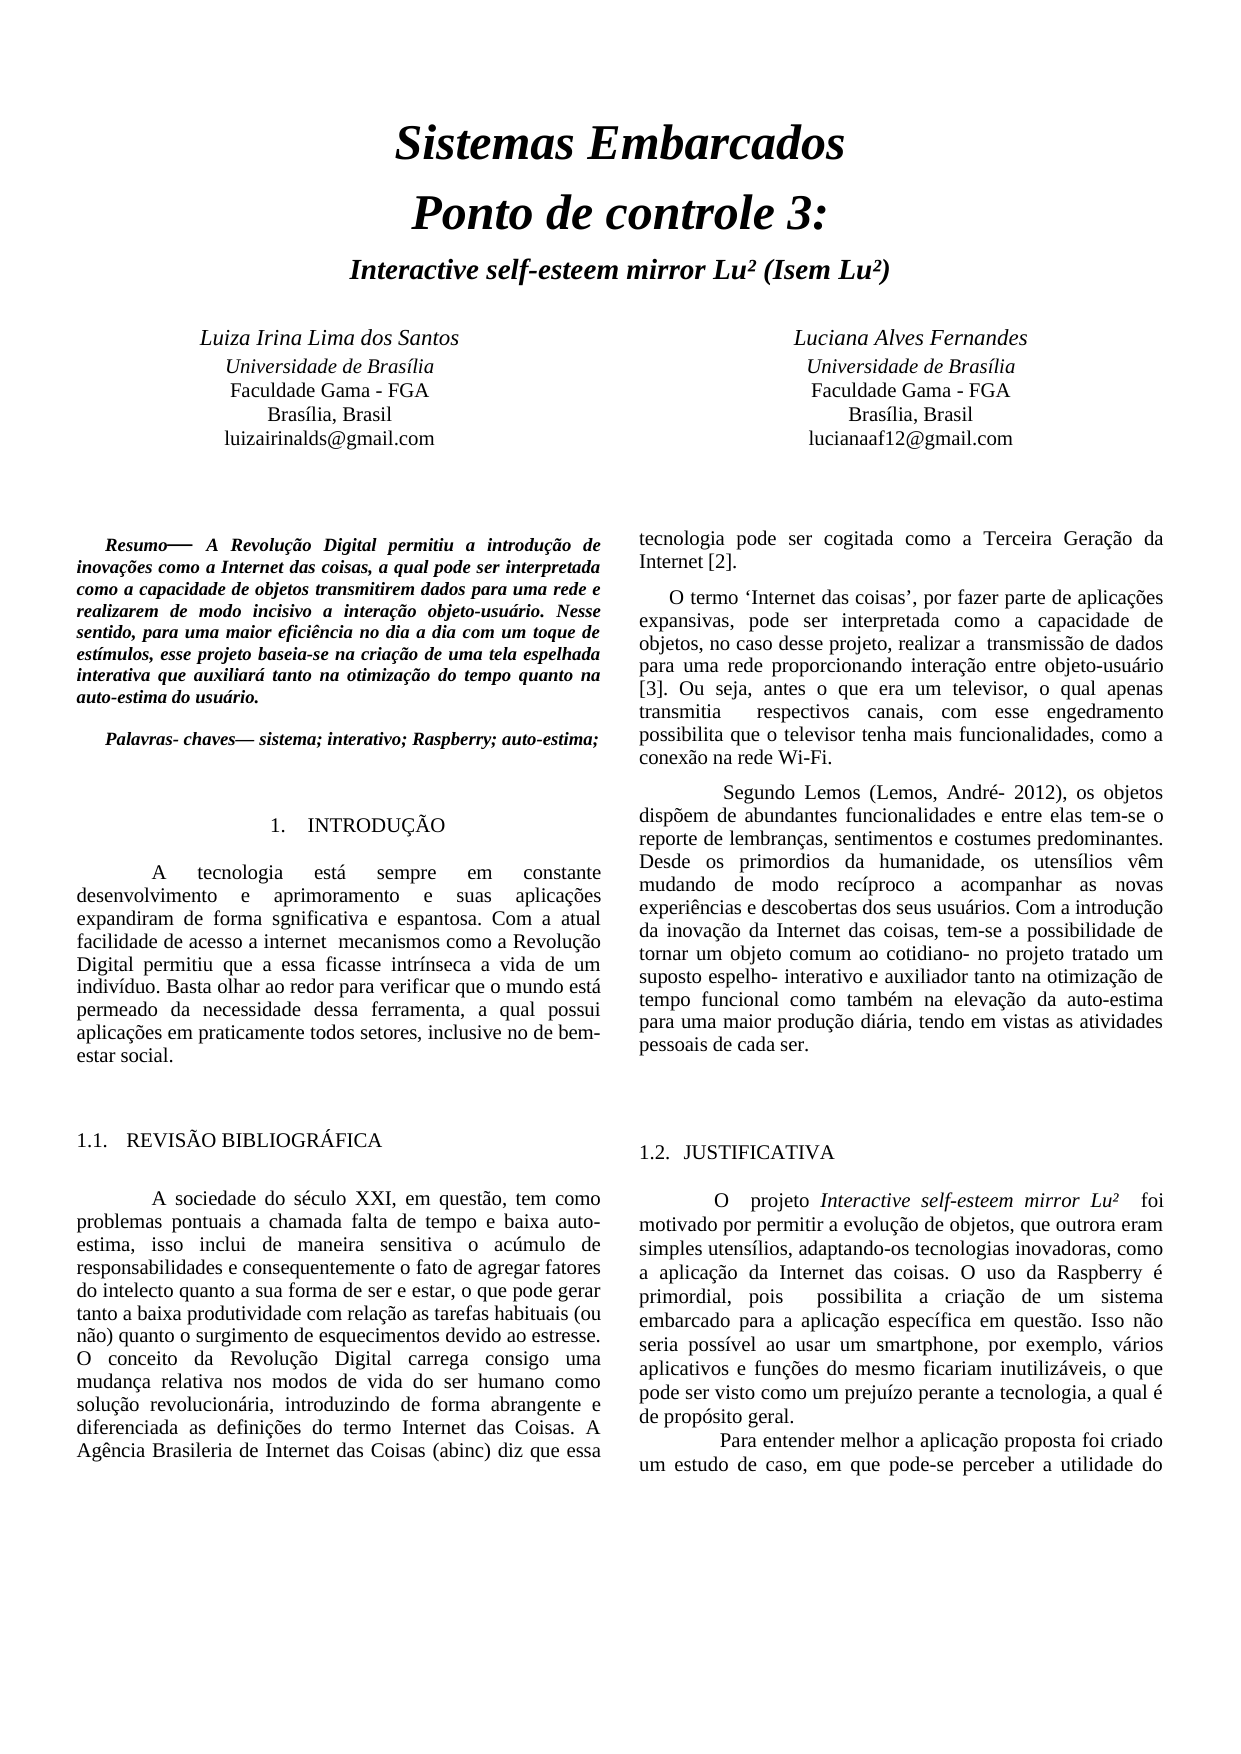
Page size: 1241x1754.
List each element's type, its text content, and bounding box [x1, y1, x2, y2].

text Brasília, Brasil [76, 402, 582, 426]
text O projeto Interactive self-esteem mirror Lu² foi motivado por permitir a evolução de objetos, que outrora eram simples utensílios, adaptando-os tecnologias inovadoras, como a aplicação da Internet das coisas. O uso da Raspberry é primordial, pois possibilita a criação de um sistema embarcado para a aplicação específica em questão. Isso não seria possível ao usar um smartphone, por exemplo, vários aplicativos e funções do mesmo ficariam inutilizáveis, o que pode ser visto como um prejuízo perante a tecnologia, a qual é de propósito geral. [639, 1188, 1164, 1428]
text luizairinalds@gmail.com [76, 426, 582, 450]
title Sistemas Embarcados [76, 112, 1164, 170]
text Interactive self-esteem mirror Lu² (Isem Lu²) [76, 252, 1164, 286]
text Faculdade Gama - FGA [657, 378, 1164, 402]
text lucianaaf12@gmail.com [657, 426, 1164, 450]
text Luiza Irina Lima dos Santos [76, 323, 582, 350]
text Universidade de Brasília [76, 354, 582, 378]
text Brasília, Brasil [657, 402, 1164, 426]
text Faculdade Gama - FGA [76, 378, 582, 402]
text Segundo Lemos (Lemos, André- 2012), os objetos dispõem de abundantes funcionalidades e entre elas tem-se o reporte de lembranças, sentimentos e costumes predominantes. Desde os primordios da humanidade, os utensílios vêm mudando de modo recíproco a acompanhar as novas experiências e descobertas dos seus usuários. Com a introdução da inovação da Internet das coisas, tem-se a possibilidade de tornar um objeto comum ao cotidiano- no projeto tratado um suposto espelho- interativo e auxiliador tanto na otimização de tempo funcional como também na elevação da auto-estima para uma maior produção diária, tendo em vistas as atividades pessoais de cada ser. [639, 782, 1164, 1056]
list INTRODUÇÃO [114, 813, 601, 837]
text Resumo— A Revolução Digital permitiu a introdução de inovações como a Internet das coisas, a qual pode ser interpretada como a capacidade de objetos transmitirem dados para uma rede e realizarem de modo incisivo a interação objeto-usuário. Nesse sentido, para uma maior eficiência no dia a dia com um toque de estímulos, esse projeto baseia-se na criação de uma tela espelhada interativa que auxiliará tanto na otimização do tempo quanto na auto-estima do usuário. [76, 528, 601, 707]
text Luciana Alves Fernandes [657, 323, 1164, 350]
text Universidade de Brasília [657, 354, 1164, 378]
list REVISÃO BIBLIOGRÁFICA [76, 1128, 601, 1152]
text O termo ‘Internet das coisas’, por fazer parte de aplicações expansivas, pode ser interpretada como a capacidade de objetos, no caso desse projeto, realizar a transmissão de dados para uma rede proporcionando interação entre objeto-usuário [3]. Ou seja, antes o que era um televisor, o qual apenas transmitia respectivos canais, com esse engedramento possibilita que o televisor tenha mais funcionalidades, como a conexão na rede Wi-Fi. [639, 586, 1164, 769]
text A sociedade do século XXI, em questão, tem como problemas pontuais a chamada falta de tempo e baixa auto-estima, isso inclui de maneira sensitiva o acúmulo de responsabilidades e consequentemente o fato de agregar fatores do intelecto quanto a sua forma de ser e estar, o que pode gerar tanto a baixa produtividade com relação as tarefas habituais (ou não) quanto o surgimento de esquecimentos devido ao estresse. O conceito da Revolução Digital carrega consigo uma mudança relativa nos modos de vida do ser humano como solução revolucionária, introduzindo de forma abrangente e diferenciada as definições do termo Internet das Coisas. A Agência Brasileria de Internet das Coisas (abinc) diz que essa tecnologia pode ser cogitada como a Terceira Geração da Internet [2]. [76, 1187, 601, 1462]
text Palavras- chaves— sistema; interativo; Raspberry; auto-estima; [76, 728, 601, 750]
list JUSTIFICATIVA [639, 1139, 1164, 1164]
subtitle Ponto de controle 3: [76, 182, 1164, 240]
text A tecnologia está sempre em constante desenvolvimento e aprimoramento e suas aplicações expandiram de forma sgnificativa e espantosa. Com a atual facilidade de acesso a internet mecanismos como a Revolução Digital permitiu que a essa ficasse intrínseca a vida de um indivíduo. Basta olhar ao redor para verificar que o mundo está permeado da necessidade dessa ferramenta, a qual possui aplicações em praticamente todos setores, inclusive no de bem-estar social. [76, 861, 601, 1067]
